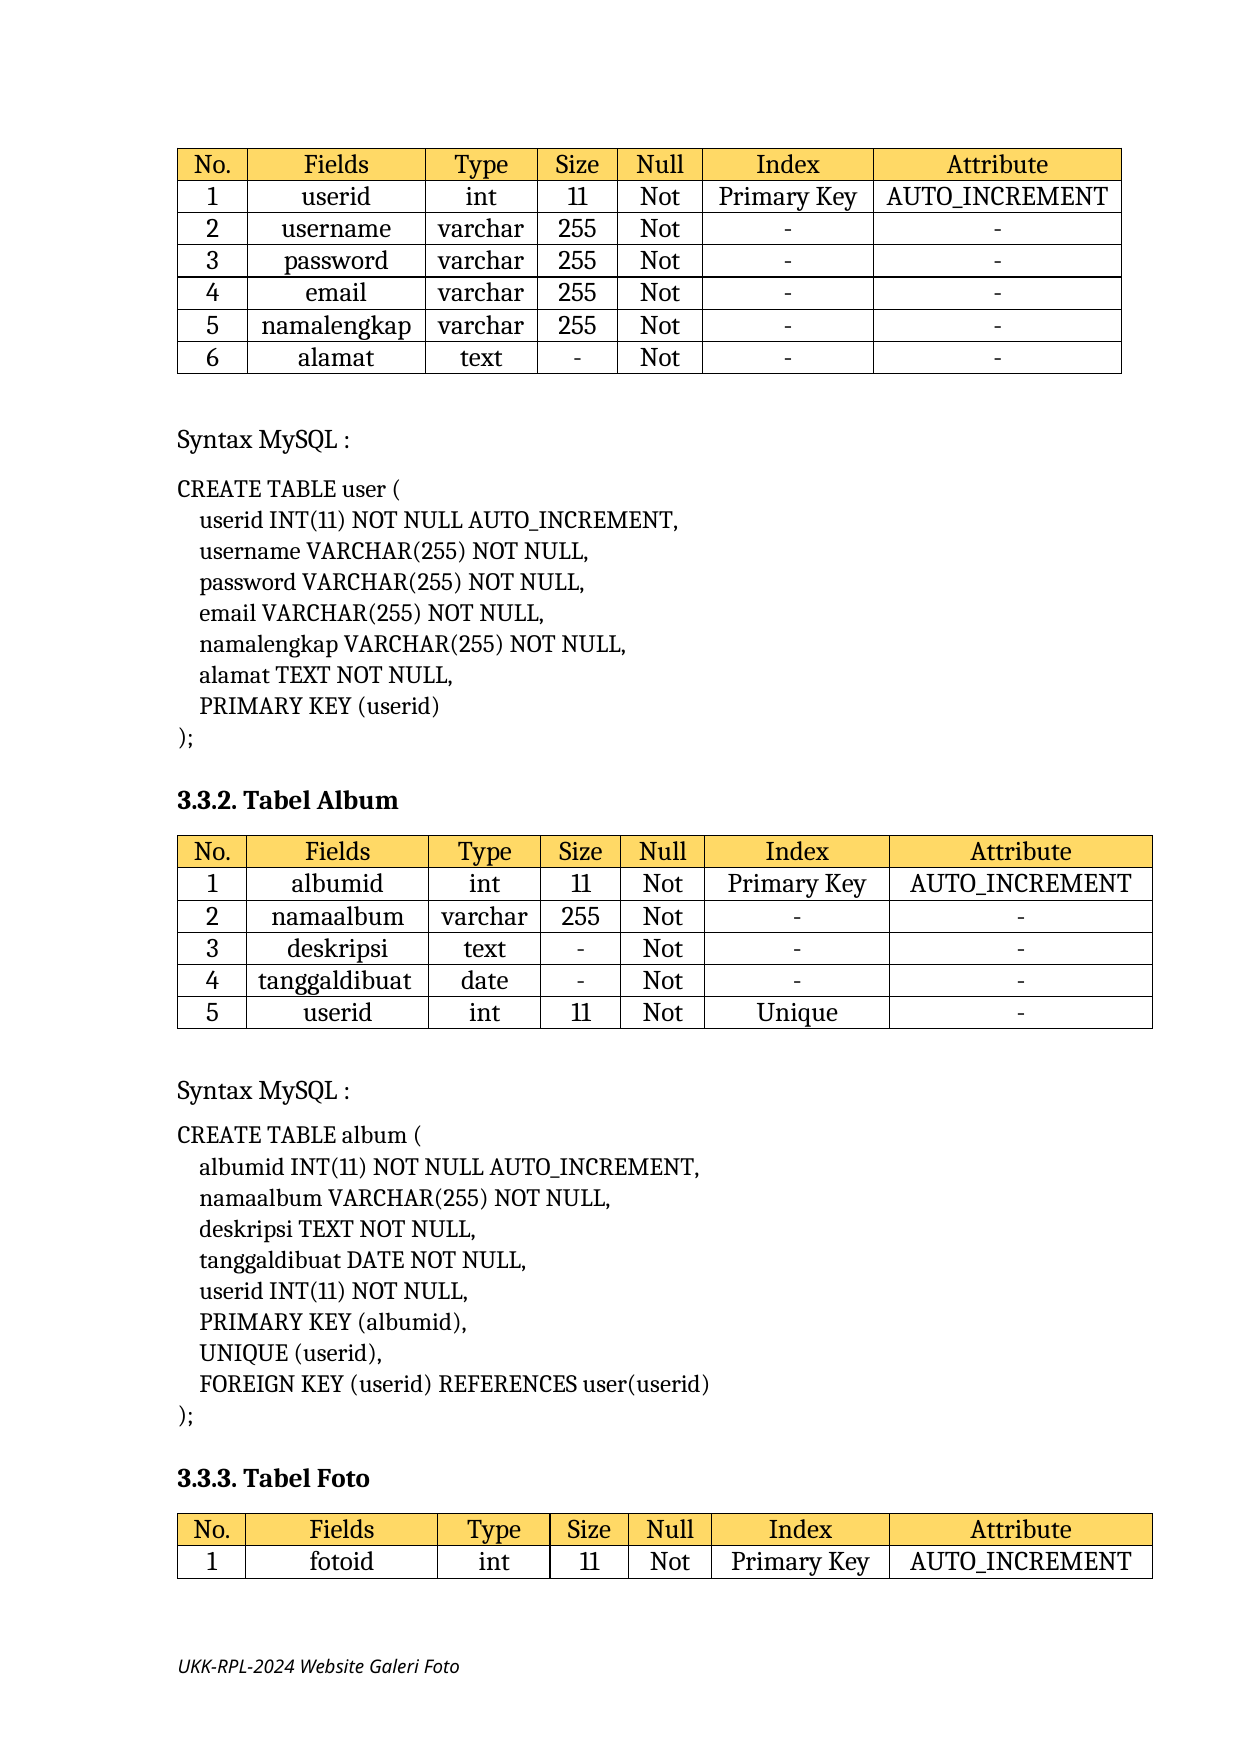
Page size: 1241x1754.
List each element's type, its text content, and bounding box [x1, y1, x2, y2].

table_header No. [178, 1514, 245, 1545]
text UNIQUE (userid), [177, 1339, 1122, 1367]
table_cell 2 [178, 213, 247, 244]
table_cell tanggaldibuat [247, 965, 428, 996]
table_cell 4 [178, 965, 246, 996]
table_cell Primary Key [712, 1546, 889, 1577]
table_cell 11 [538, 181, 617, 212]
table_cell - [890, 997, 1152, 1028]
table_cell 6 [178, 342, 247, 373]
table_cell 3 [178, 245, 247, 276]
text CREATE TABLE album ( [177, 1121, 1122, 1150]
table_cell - [874, 213, 1121, 244]
table_cell Not [618, 245, 702, 276]
text ); [177, 1401, 1122, 1429]
table_header Attribute [890, 836, 1152, 867]
text 3.3.3. Tabel Foto [177, 1463, 1122, 1494]
text userid INT(11) NOT NULL, [177, 1277, 1122, 1305]
text email VARCHAR(255) NOT NULL, [177, 599, 1122, 627]
table_header Index [703, 149, 873, 180]
table_header Attribute [874, 149, 1121, 180]
table_header Null [621, 836, 704, 867]
table_cell alamat [248, 342, 425, 373]
table_header Size [551, 1514, 628, 1545]
table_header Null [629, 1514, 711, 1545]
table_cell - [541, 965, 620, 996]
table_cell varchar [426, 245, 537, 276]
text PRIMARY KEY (userid) [177, 692, 1122, 721]
table_header Fields [248, 149, 425, 180]
table_cell - [874, 245, 1121, 276]
table_cell 5 [178, 310, 247, 341]
table_header Type [438, 1514, 549, 1545]
table_cell userid [247, 997, 428, 1028]
table_cell varchar [426, 278, 537, 309]
text tanggaldibuat DATE NOT NULL, [177, 1246, 1122, 1274]
table_cell userid [248, 181, 425, 212]
table_cell 255 [538, 278, 617, 309]
table_cell 4 [178, 278, 247, 309]
table_cell namaalbum [247, 901, 428, 932]
table_cell namalengkap [248, 310, 425, 341]
text Syntax MySQL : [177, 424, 1122, 455]
table_cell text [429, 933, 540, 964]
table_header No. [178, 836, 246, 867]
text userid INT(11) NOT NULL AUTO_INCREMENT, [177, 506, 1122, 534]
table_cell - [890, 901, 1152, 932]
text albumid INT(11) NOT NULL AUTO_INCREMENT, [177, 1152, 1122, 1181]
table_cell Unique [705, 997, 889, 1028]
text CREATE TABLE user ( [177, 474, 1122, 503]
table_cell Primary Key [703, 181, 873, 212]
text ); [177, 723, 1122, 752]
table_cell albumid [247, 868, 428, 899]
table_header Index [712, 1514, 889, 1545]
table_cell Not [618, 213, 702, 244]
table_cell Not [618, 342, 702, 373]
table_cell 3 [178, 933, 246, 964]
table_cell varchar [426, 310, 537, 341]
table_cell 1 [178, 1546, 245, 1577]
table_cell int [429, 997, 540, 1028]
table_cell varchar [426, 213, 537, 244]
text PRIMARY KEY (albumid), [177, 1308, 1122, 1336]
table_cell int [438, 1546, 549, 1577]
table_cell AUTO_INCREMENT [890, 868, 1152, 899]
table_cell Not [618, 310, 702, 341]
table_header No. [178, 149, 247, 180]
table_cell 11 [541, 868, 620, 899]
table_cell Not [621, 868, 704, 899]
table_cell - [703, 278, 873, 309]
table_cell - [541, 933, 620, 964]
table_cell 255 [538, 213, 617, 244]
table_cell password [248, 245, 425, 276]
table_cell Not [618, 181, 702, 212]
table_cell - [703, 245, 873, 276]
table_cell 255 [538, 245, 617, 276]
table_cell - [874, 310, 1121, 341]
table_cell username [248, 213, 425, 244]
text namaalbum VARCHAR(255) NOT NULL, [177, 1183, 1122, 1212]
table_cell 255 [541, 901, 620, 932]
table_header Type [426, 149, 537, 180]
table_cell - [705, 965, 889, 996]
table_cell Not [621, 933, 704, 964]
table_header Type [429, 836, 540, 867]
table_cell Not [618, 278, 702, 309]
table_header Fields [247, 836, 428, 867]
table_cell date [429, 965, 540, 996]
table_cell 5 [178, 997, 246, 1028]
table_cell int [426, 181, 537, 212]
table_cell - [538, 342, 617, 373]
table_cell - [705, 933, 889, 964]
table_header Size [538, 149, 617, 180]
table_cell Not [629, 1546, 711, 1577]
table_cell 1 [178, 181, 247, 212]
table_header Attribute [890, 1514, 1152, 1545]
table_cell 255 [538, 310, 617, 341]
text deskripsi TEXT NOT NULL, [177, 1214, 1122, 1243]
table_cell 2 [178, 901, 246, 932]
table_cell text [426, 342, 537, 373]
table_cell - [703, 342, 873, 373]
table_header Size [541, 836, 620, 867]
table_cell int [429, 868, 540, 899]
table_header Fields [246, 1514, 437, 1545]
table_cell AUTO_INCREMENT [874, 181, 1121, 212]
table_cell - [874, 342, 1121, 373]
table_cell 1 [178, 868, 246, 899]
table_cell 11 [551, 1546, 628, 1577]
table_cell AUTO_INCREMENT [890, 1546, 1152, 1577]
table_cell Not [621, 997, 704, 1028]
text alamat TEXT NOT NULL, [177, 661, 1122, 689]
text FOREIGN KEY (userid) REFERENCES user(userid) [177, 1370, 1122, 1398]
table_cell deskripsi [247, 933, 428, 964]
table_cell - [890, 933, 1152, 964]
table_cell email [248, 278, 425, 309]
table_cell varchar [429, 901, 540, 932]
table_header Null [618, 149, 702, 180]
text 3.3.2. Tabel Album [177, 785, 1122, 816]
table_cell Not [621, 901, 704, 932]
table_cell - [703, 213, 873, 244]
table_cell 11 [541, 997, 620, 1028]
table_cell - [705, 901, 889, 932]
text Syntax MySQL : [177, 1075, 1122, 1106]
table_cell fotoid [246, 1546, 437, 1577]
table_cell - [874, 278, 1121, 309]
text username VARCHAR(255) NOT NULL, [177, 537, 1122, 565]
text password VARCHAR(255) NOT NULL, [177, 568, 1122, 596]
table_header Index [705, 836, 889, 867]
text namalengkap VARCHAR(255) NOT NULL, [177, 630, 1122, 658]
table_cell Not [621, 965, 704, 996]
table_cell - [703, 310, 873, 341]
table_cell - [890, 965, 1152, 996]
table_cell Primary Key [705, 868, 889, 899]
